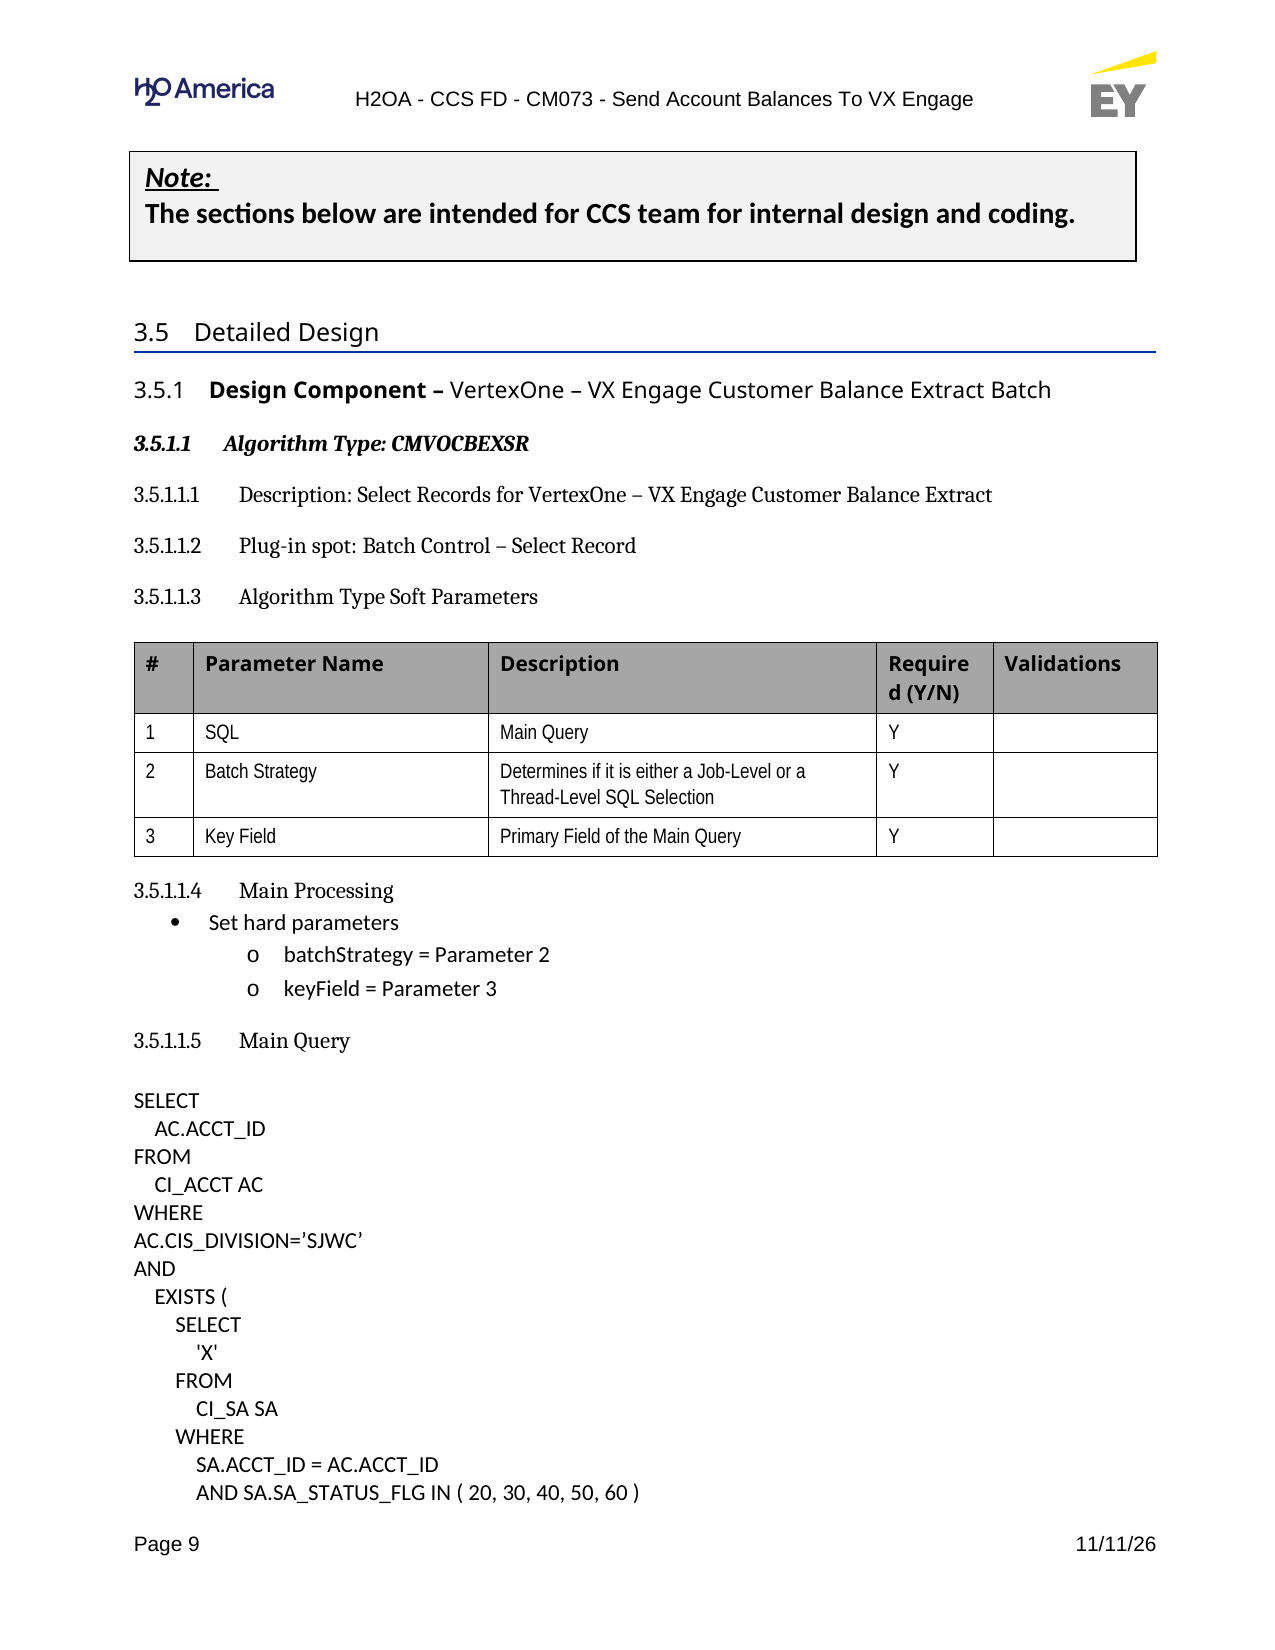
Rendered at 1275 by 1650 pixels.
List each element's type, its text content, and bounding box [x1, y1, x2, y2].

text WHERE [133, 1422, 1156, 1451]
subtitle Detailed Design [133, 315, 1156, 353]
subtitle Main Query [133, 1028, 1156, 1054]
table_cell Y [877, 753, 993, 817]
text SELECT [133, 1310, 1156, 1338]
text SA.ACCT_ID = AC.ACCT_ID [133, 1451, 1156, 1478]
text AND SA.SA_STATUS_FLG IN ( 20, 30, 40, 50, 60 ) [133, 1478, 1156, 1507]
table_header # [135, 643, 193, 713]
subtitle Algorithm Type Soft Parameters [133, 584, 1156, 610]
subtitle Algorithm Type: CMVOCBEXSR [133, 431, 1156, 457]
text CI_ACCT AC [133, 1170, 1156, 1198]
subtitle Design Component – VertexOne – VX Engage Customer Balance Extract Batch [133, 374, 1156, 405]
text FROM [133, 1142, 1156, 1170]
subtitle Plug-in spot: Batch Control – Select Record [133, 533, 1156, 559]
list batchStrategy = Parameter 2 [246, 940, 1156, 969]
table_cell Key Field [194, 818, 488, 856]
table_header Validations [994, 643, 1157, 713]
picture [133, 75, 275, 107]
subtitle Main Processing [133, 878, 1156, 904]
list Set hard parameters [171, 908, 1156, 936]
table_cell Primary Field of the Main Query [489, 818, 876, 856]
table_cell Y [877, 714, 993, 752]
text FROM [133, 1366, 1156, 1394]
table_cell [994, 818, 1157, 856]
text SELECT [133, 1086, 1156, 1114]
subtitle Description: Select Records for VertexOne – VX Engage Customer Balance Extract [133, 482, 1156, 508]
text WHERE [133, 1198, 1156, 1226]
text CI_SA SA [133, 1394, 1156, 1422]
table_cell 3 [135, 818, 193, 856]
table_cell 1 [135, 714, 193, 752]
table_header Required (Y/N) [877, 643, 993, 713]
list keyField = Parameter 3 [246, 974, 1156, 1003]
table_cell [994, 753, 1157, 817]
text AC.CIS_DIVISION=’SJWC’ [133, 1226, 1156, 1254]
table_cell Y [877, 818, 993, 856]
table_header Parameter Name [194, 643, 488, 713]
text 'X' [133, 1338, 1156, 1366]
text EXISTS ( [133, 1282, 1156, 1310]
table_cell Determines if it is either a Job-Level or a Thread-Level SQL Selection [489, 753, 876, 817]
table_cell 2 [135, 753, 193, 817]
table_header Description [489, 643, 876, 713]
text AND [133, 1254, 1156, 1282]
table_cell SQL [194, 714, 488, 752]
table_cell Main Query [489, 714, 876, 752]
table_cell Batch Strategy [194, 753, 488, 817]
text AC.ACCT_ID [133, 1114, 1156, 1142]
table_cell [994, 714, 1157, 752]
